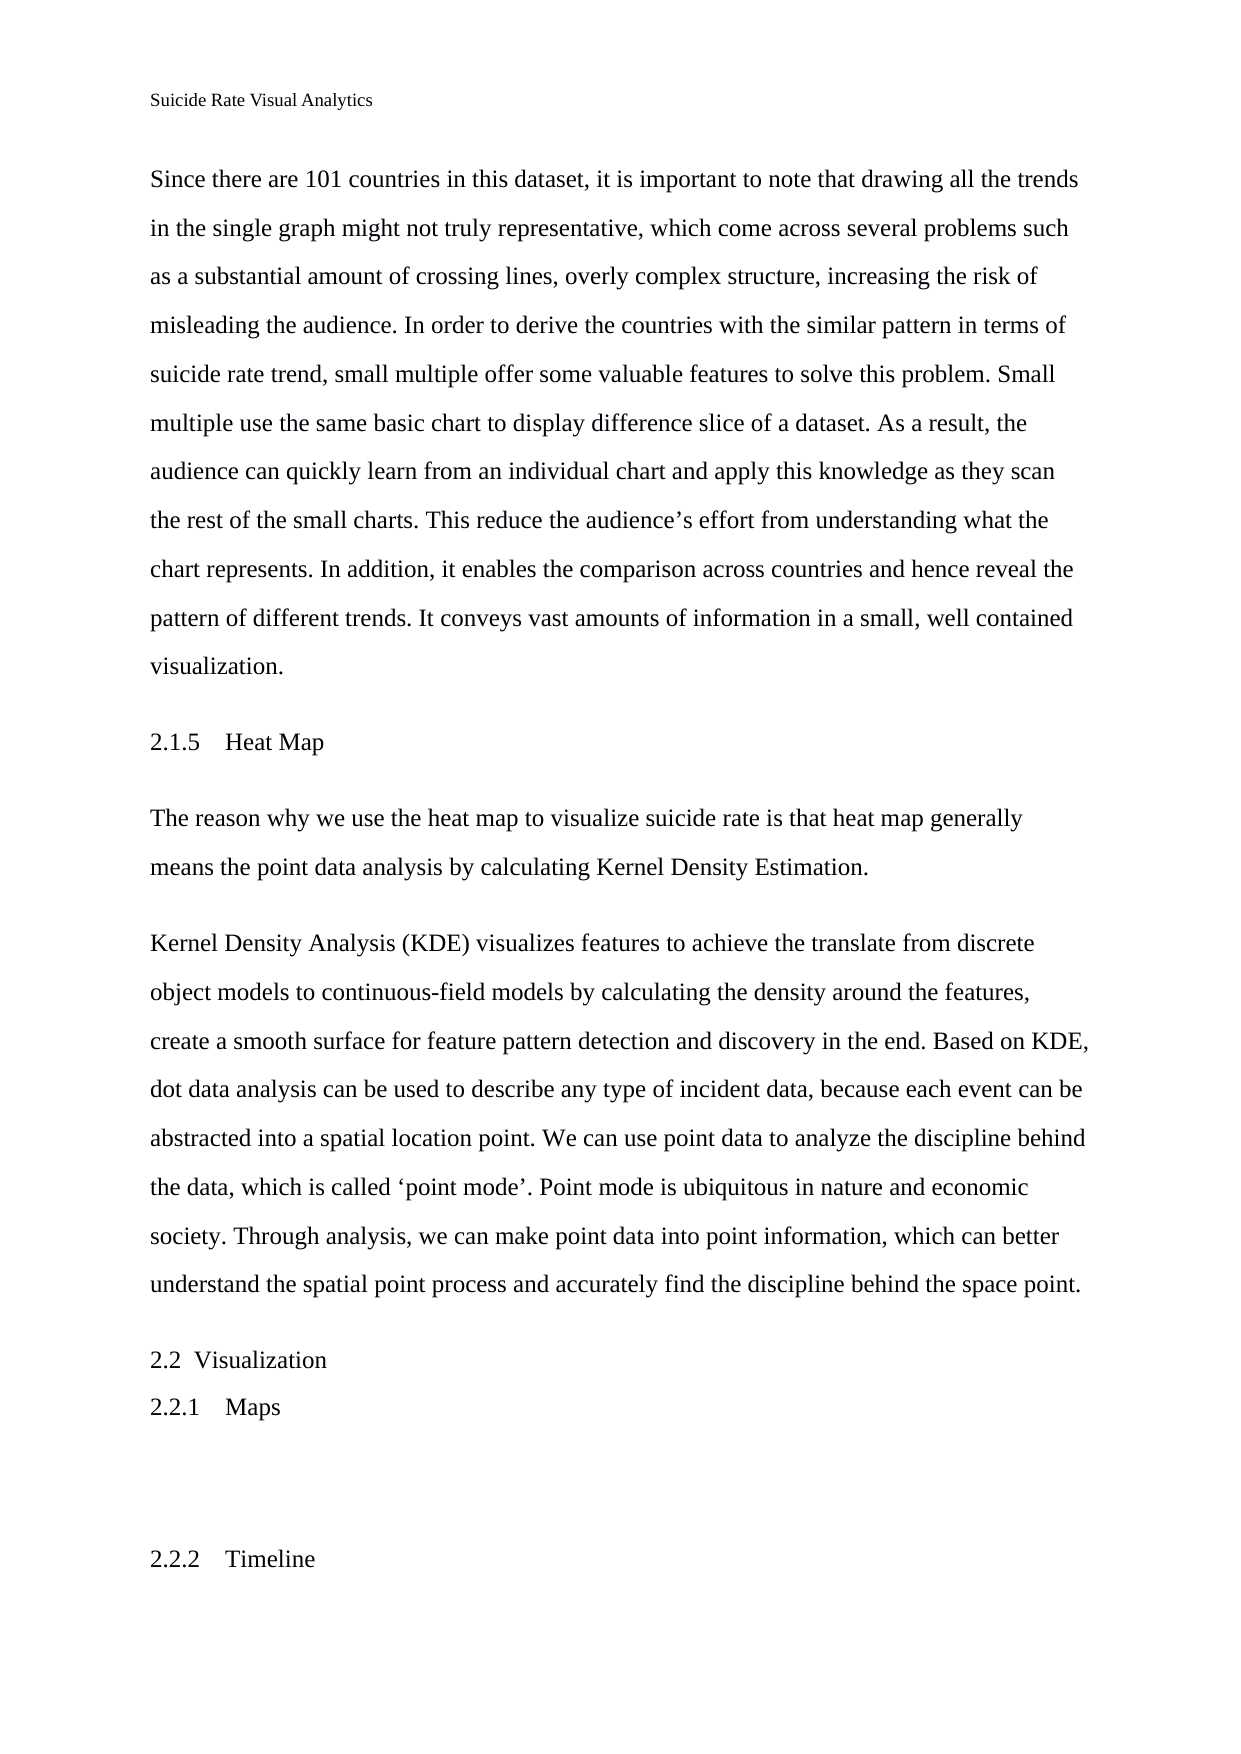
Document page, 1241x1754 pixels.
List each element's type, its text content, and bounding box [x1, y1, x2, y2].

list Visualization [150, 1544, 1090, 1577]
text Since there are 101 countries in this dataset, it is important to note that drawing all the trends in the single graph might not truly representative, which come across several problems such as a substantial amount of crossing lines, overly complex structure, increasing the risk of misleading the audience. In order to derive the countries with the similar pattern in terms of suicide rate trend, small multiple offer some valuable features to solve this problem. Small multiple use the same basic chart to display difference slice of a dataset. As a result, the audience can quickly learn from an individual chart and apply this knowledge as they scan the rest of the small charts. This reduce the audience’s effort from understanding what the chart represents. In addition, it enables the comparison across countries and hence reveal the pattern of different trends. It conveys vast amounts of information in a small, well contained visualization. [150, 363, 1090, 883]
text The reason why we use the heat map to visualize suicide rate is that heat map generally means the point data analysis by calculating Kernel Density Estimation. [150, 1002, 1090, 1084]
text Kernel Density Analysis (KDE) visualizes features to achieve the translate from discrete object models to continuous-field models by calculating the density around the features, create a smooth surface for feature pattern detection and discovery in the end. Based on KDE, dot data analysis can be used to describe any type of incident data, because each event can be abstracted into a spatial location point. We can use point data to analyze the discipline behind the data, which is called ‘point mode’. Point mode is ubiquitous in nature and economic society. Through analysis, we can make point data into point information, which can better understand the spatial point process and accurately find the discipline behind the space point. [150, 1127, 1090, 1501]
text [150, 162, 1090, 243]
list Heat Map [150, 926, 1090, 959]
list Small Multiple [150, 287, 1090, 319]
